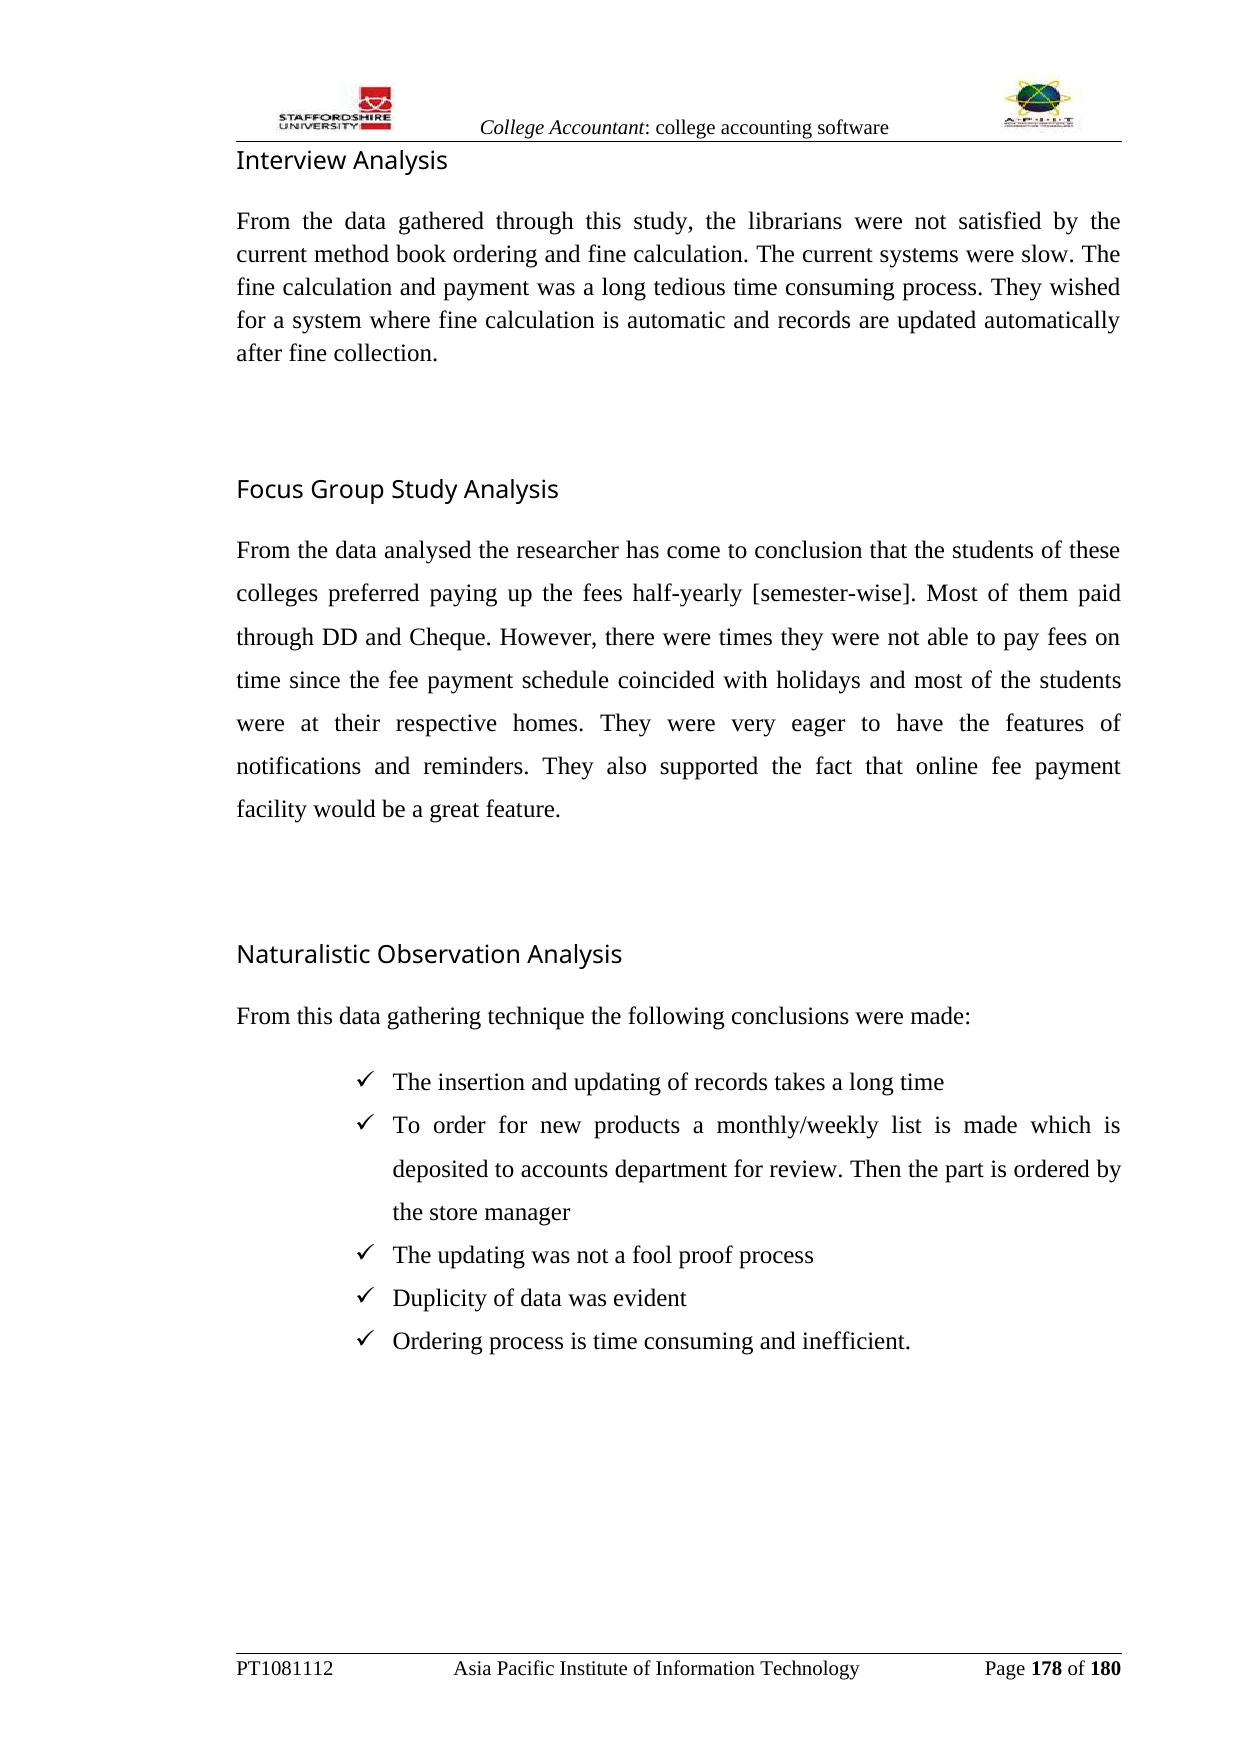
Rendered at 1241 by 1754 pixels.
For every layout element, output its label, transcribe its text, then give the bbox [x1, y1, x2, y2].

list The updating was not a fool proof process [355, 1240, 1122, 1269]
text From this data gathering technique the following conclusions were made: [236, 1001, 1122, 1030]
list Ordering process is time consuming and inefficient. [355, 1326, 1122, 1355]
list Duplicity of data was evident [355, 1283, 1122, 1312]
list To order for new products a monthly/weekly list is made which is deposited to accounts department for review. Then the part is ordered by the store manager [355, 1111, 1122, 1226]
subtitle Focus Group Study Analysis [236, 471, 1122, 505]
text From the data analysed the researcher has come to conclusion that the students of these colleges preferred paying up the fees half-yearly [semester-wise]. Most of them paid through DD and Cheque. However, there were times they were not able to pay fees on time since the fee payment schedule coincided with holidays and most of the students were at their respective homes. They were very eager to have the features of notifications and reminders. They also supported the fact that online fee payment facility would be a great feature. [236, 535, 1122, 823]
picture [275, 84, 397, 135]
picture [993, 73, 1083, 135]
list The insertion and updating of records takes a long time [355, 1067, 1122, 1096]
subtitle Interview Analysis [236, 142, 1122, 176]
subtitle Naturalistic Observation Analysis [236, 937, 1122, 971]
text From the data gathered through this study, the librarians were not satisfied by the current method book ordering and fine calculation. The current systems were slow. The fine calculation and payment was a long tedious time consuming process. They wished for a system where fine calculation is automatic and records are updated automatically after fine collection. [236, 206, 1122, 367]
